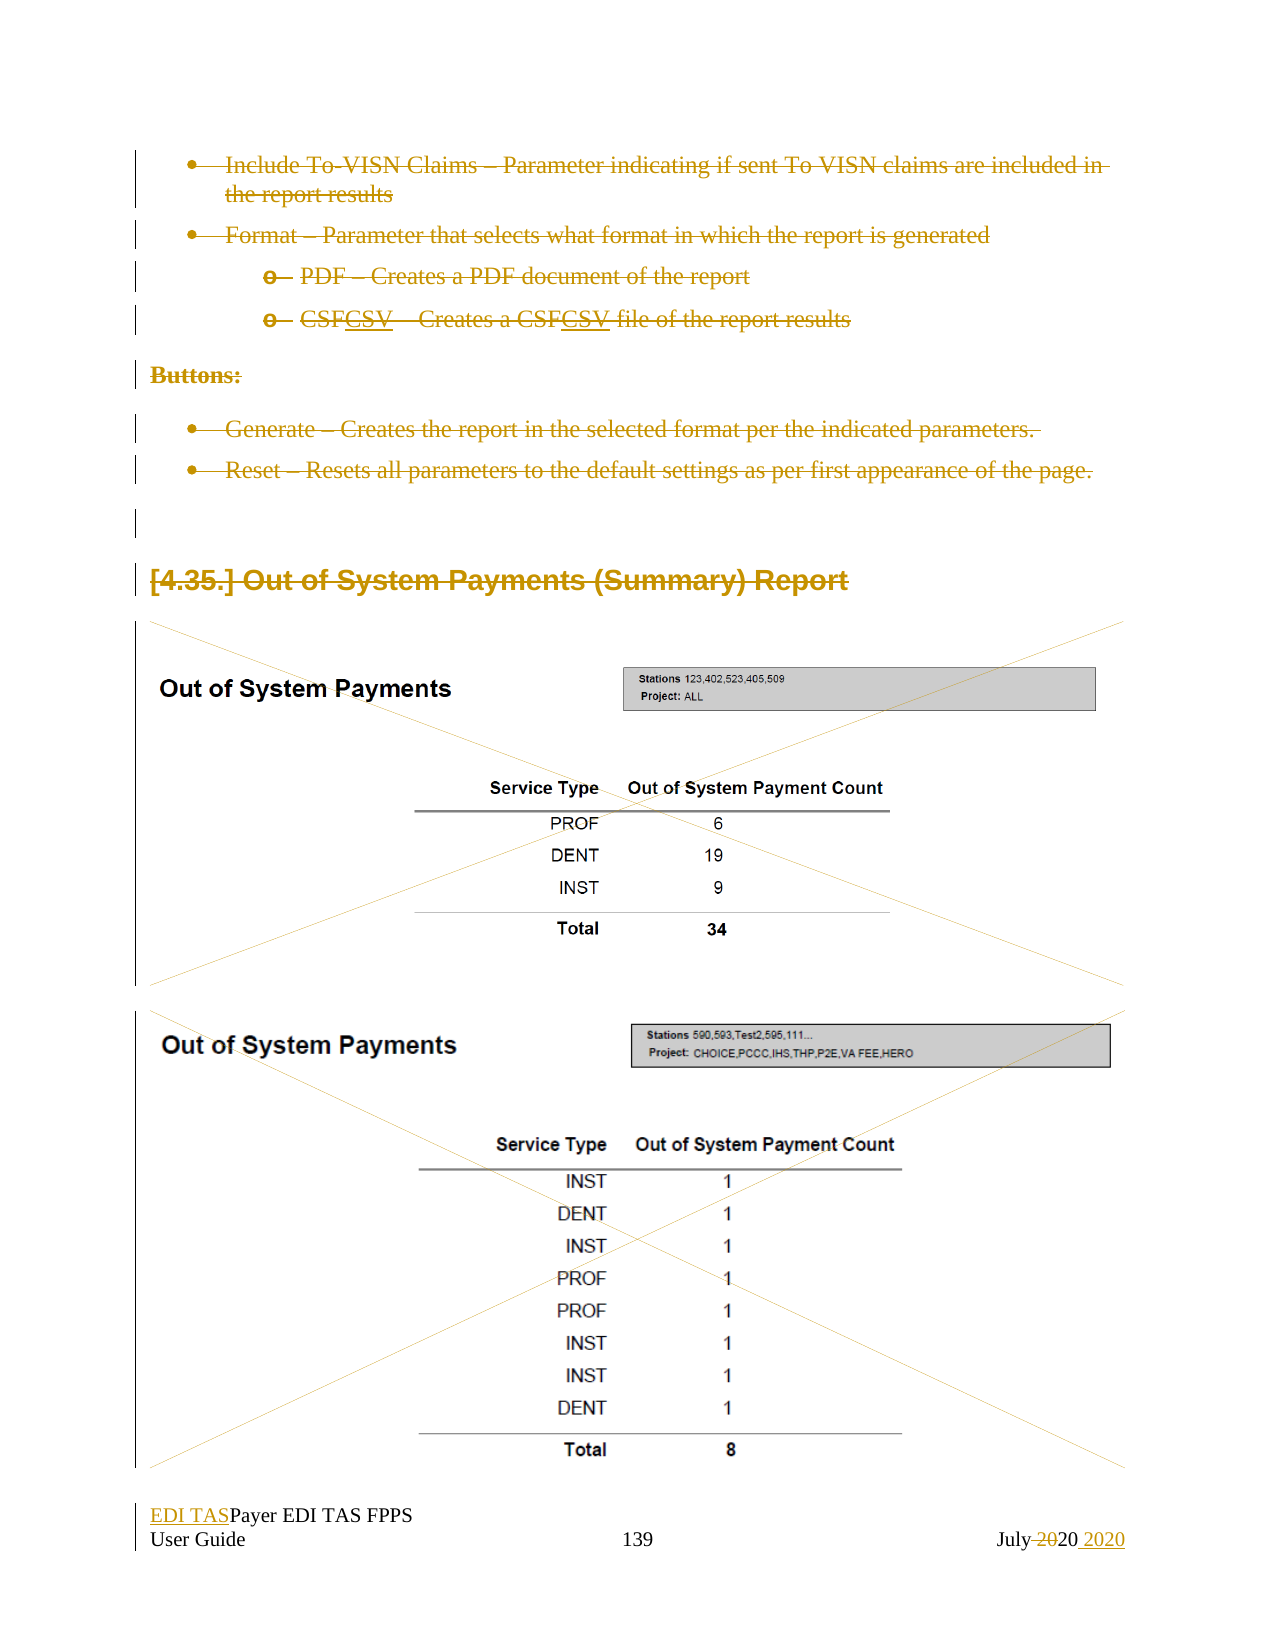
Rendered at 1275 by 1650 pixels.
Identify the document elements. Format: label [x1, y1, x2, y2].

picture [640, 1012, 1125, 1467]
picture [150, 1012, 635, 1467]
picture [152, 804, 1121, 986]
picture [151, 1240, 1124, 1469]
picture [152, 1010, 1123, 1238]
picture [152, 621, 1121, 803]
picture [639, 622, 1124, 985]
picture [150, 622, 634, 984]
